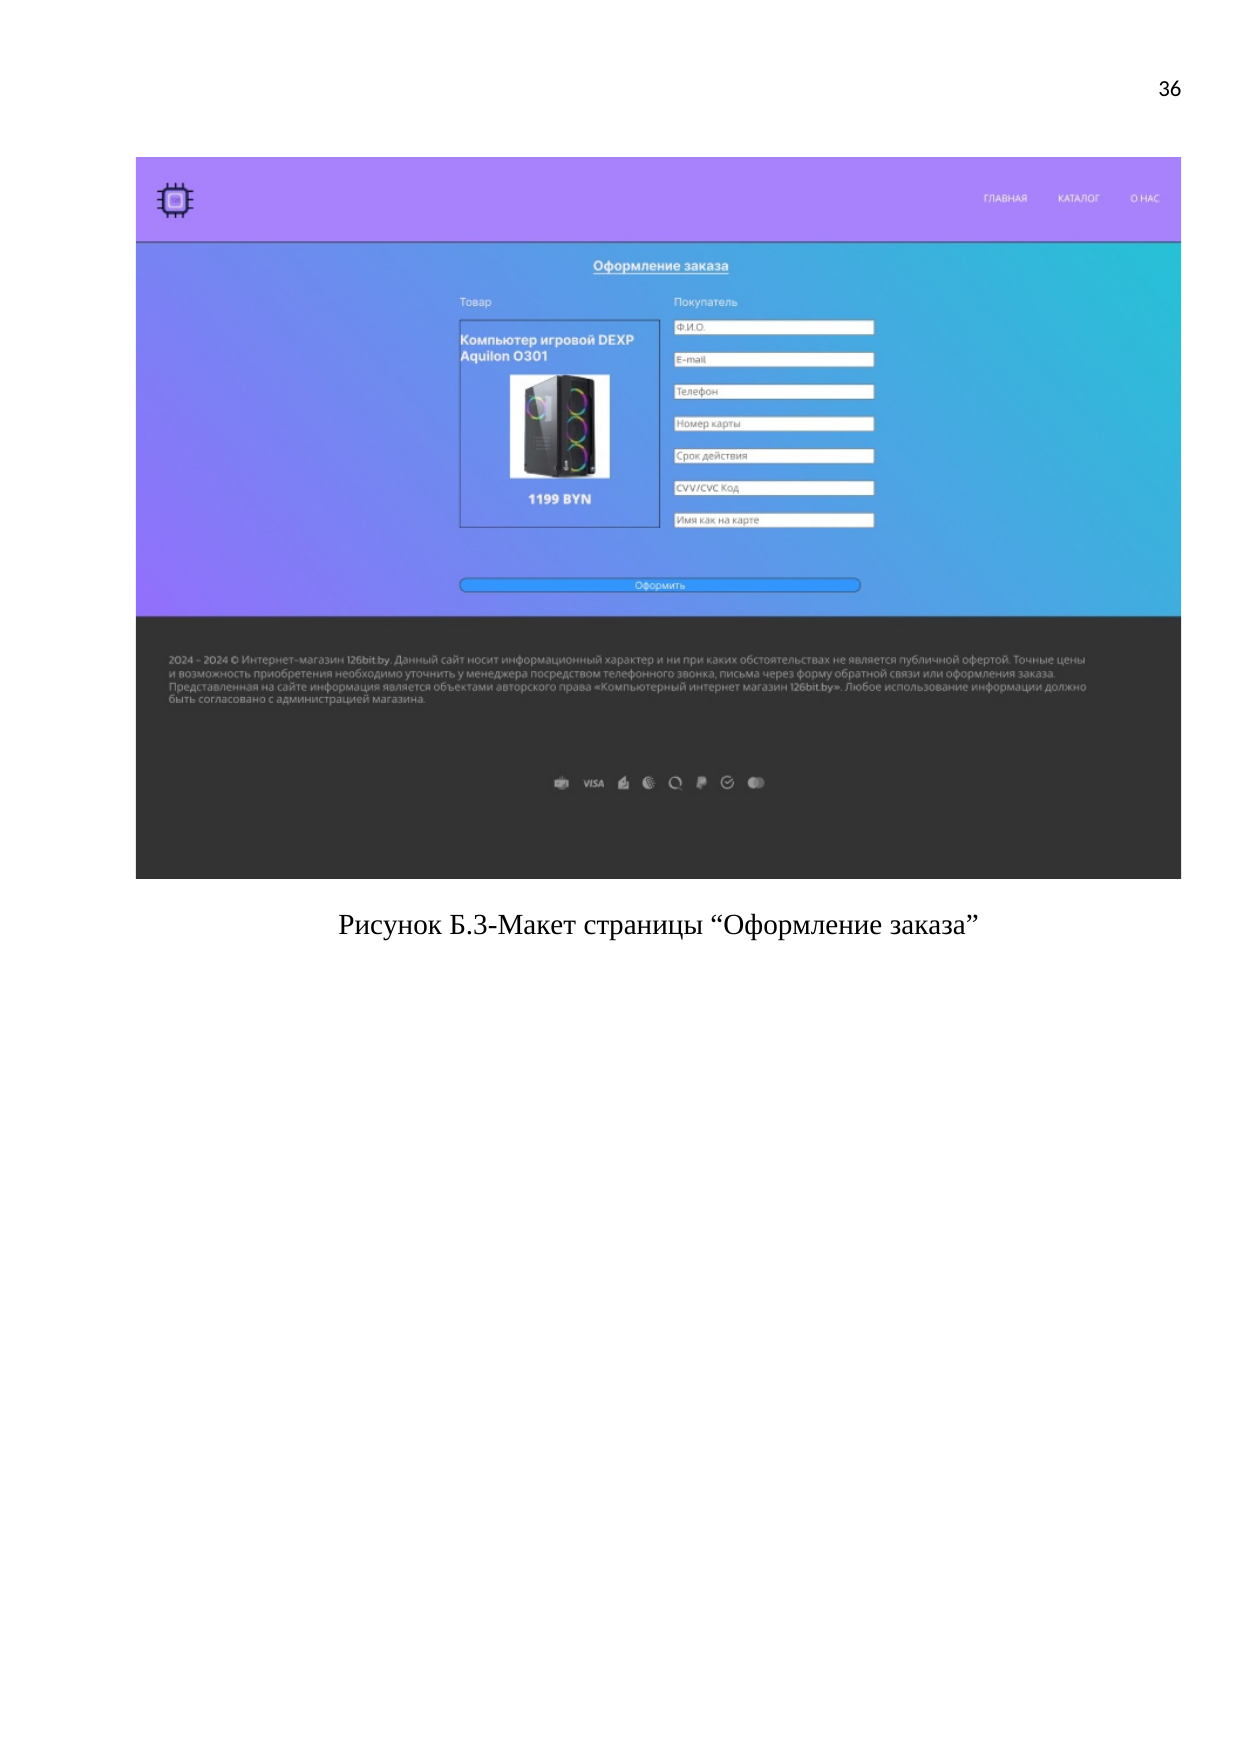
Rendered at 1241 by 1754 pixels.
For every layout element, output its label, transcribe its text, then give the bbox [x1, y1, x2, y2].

text Рисунок Б.3-Макет страницы “Оформление заказа” [136, 907, 1181, 941]
picture [135, 157, 1182, 879]
